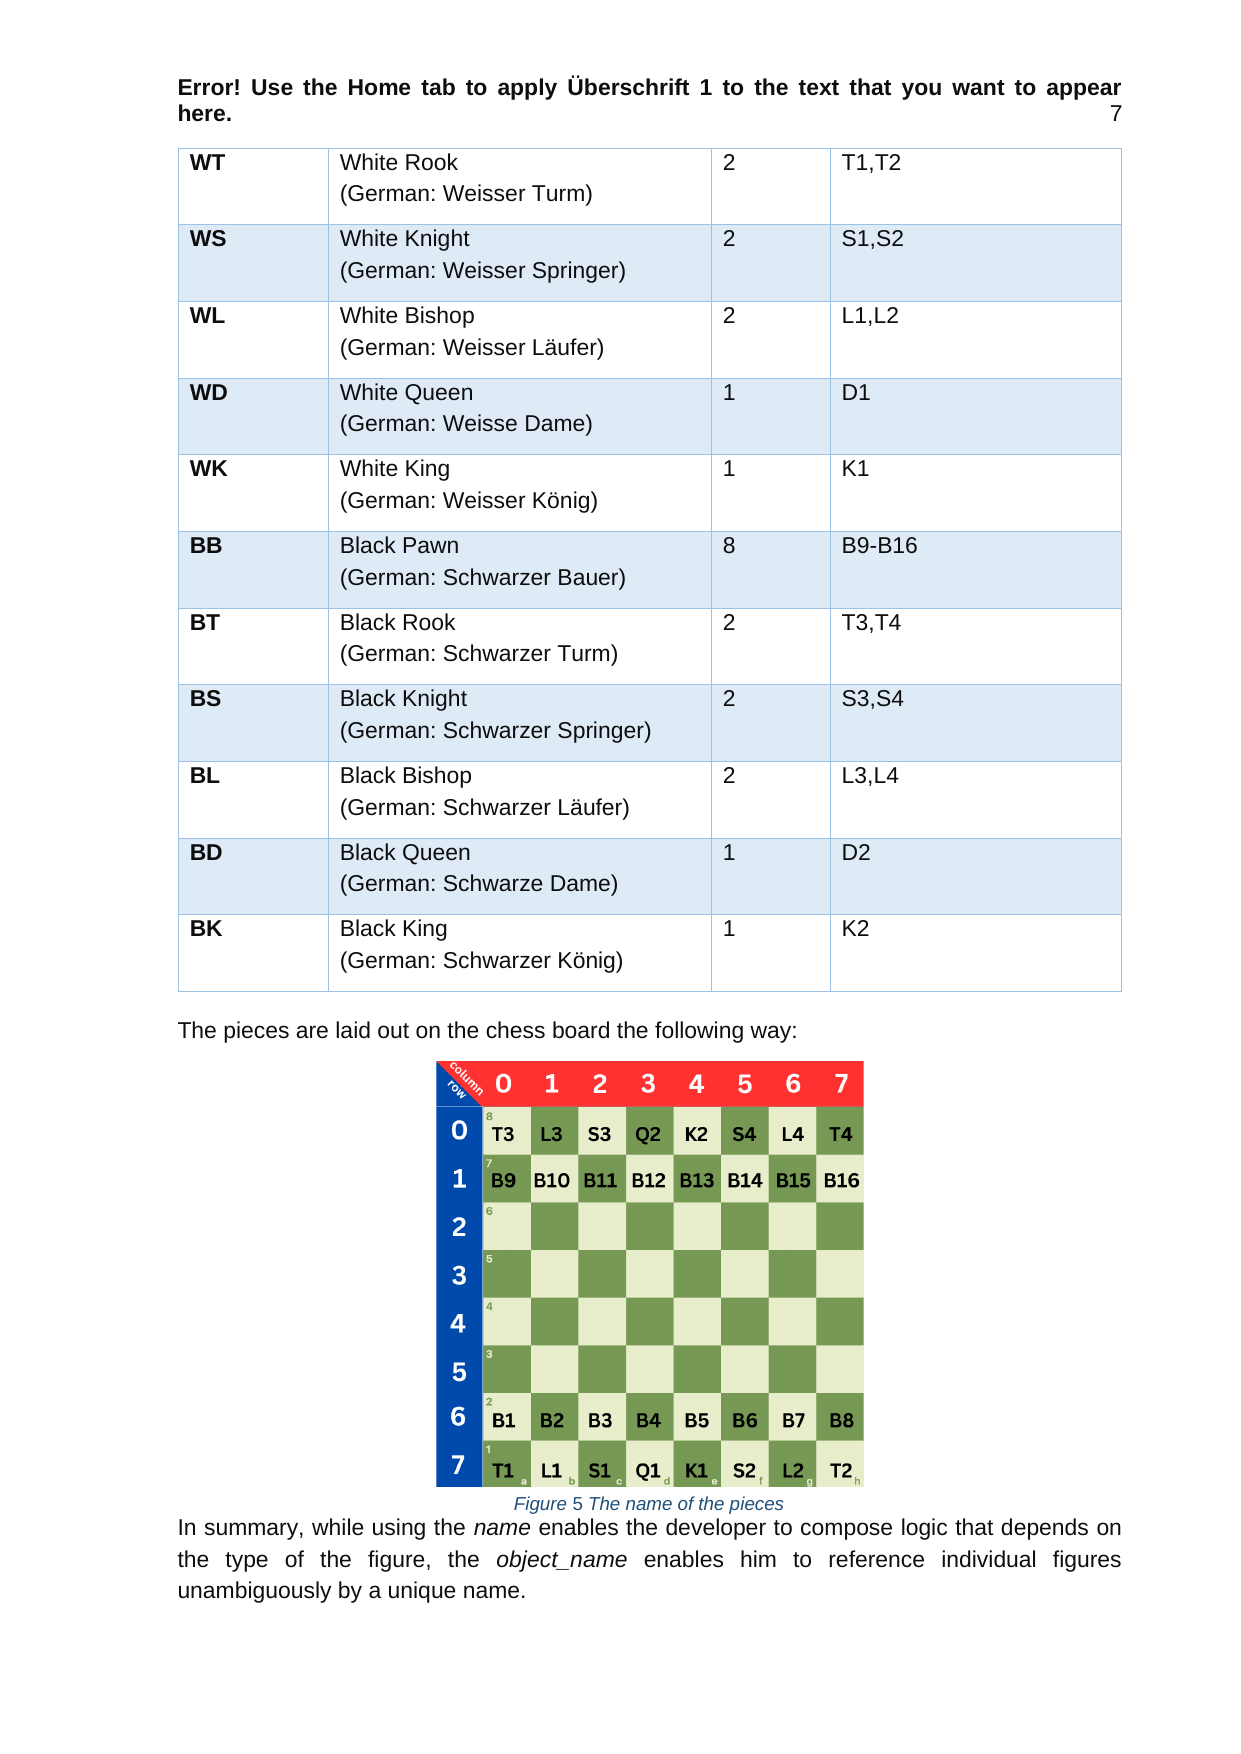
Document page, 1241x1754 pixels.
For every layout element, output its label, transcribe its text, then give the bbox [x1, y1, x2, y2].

table_cell T3,T4 [831, 609, 1121, 684]
table_cell White Knight (German: Weisser Springer) [329, 225, 711, 301]
table_cell Black Rook (German: Schwarzer Turm) [329, 609, 711, 684]
table_cell D1 [831, 379, 1121, 454]
table_cell 2 [712, 609, 830, 684]
text Figure The name of the pieces [177, 1493, 1122, 1514]
table_cell White Rook (German: Weisser Turm) [329, 149, 711, 224]
table_cell D2 [831, 839, 1121, 914]
table_cell L3,L4 [831, 762, 1121, 838]
table_cell 2 [712, 225, 830, 301]
table_cell 1 [712, 455, 830, 531]
table_cell T1,T2 [831, 149, 1121, 224]
table_cell White Queen (German: Weisse Dame) [329, 379, 711, 454]
table_cell S1,S2 [831, 225, 1121, 301]
table_cell K2 [831, 915, 1121, 991]
table_cell BD [179, 839, 328, 914]
table_cell WS [179, 225, 328, 301]
picture [435, 1061, 864, 1487]
table_cell 2 [712, 149, 830, 224]
table_cell 1 [712, 915, 830, 991]
table_cell 8 [712, 532, 830, 608]
table_cell Black Knight (German: Schwarzer Springer) [329, 685, 711, 761]
text In summary, while using the name enables the developer to compose logic that depends on the type of the figure, the object_name enables him to reference individual figures unambiguously by a unique name. [177, 1514, 1122, 1604]
table_cell L1,L2 [831, 302, 1121, 378]
table_cell BT [179, 609, 328, 684]
table_cell Black Pawn (German: Schwarzer Bauer) [329, 532, 711, 608]
table_cell 2 [712, 685, 830, 761]
table_cell Black Bishop (German: Schwarzer Läufer) [329, 762, 711, 838]
table_cell White King (German: Weisser König) [329, 455, 711, 531]
table_cell White Bishop (German: Weisser Läufer) [329, 302, 711, 378]
table_cell 2 [712, 302, 830, 378]
table_cell Black King (German: Schwarzer König) [329, 915, 711, 991]
table_cell WL [179, 302, 328, 378]
table_cell WD [179, 379, 328, 454]
table_cell B9-B16 [831, 532, 1121, 608]
table_cell WK [179, 455, 328, 531]
table_cell BB [179, 532, 328, 608]
table_cell BK [179, 915, 328, 991]
table_cell WT [179, 149, 328, 224]
table_cell 2 [712, 762, 830, 838]
table_cell 1 [712, 379, 830, 454]
text The pieces are laid out on the chess board the following way: [177, 1017, 1122, 1043]
table_cell K1 [831, 455, 1121, 531]
table_cell 1 [712, 839, 830, 914]
table_cell BS [179, 685, 328, 761]
table_cell BL [179, 762, 328, 838]
table_cell S3,S4 [831, 685, 1121, 761]
table_cell Black Queen (German: Schwarze Dame) [329, 839, 711, 914]
